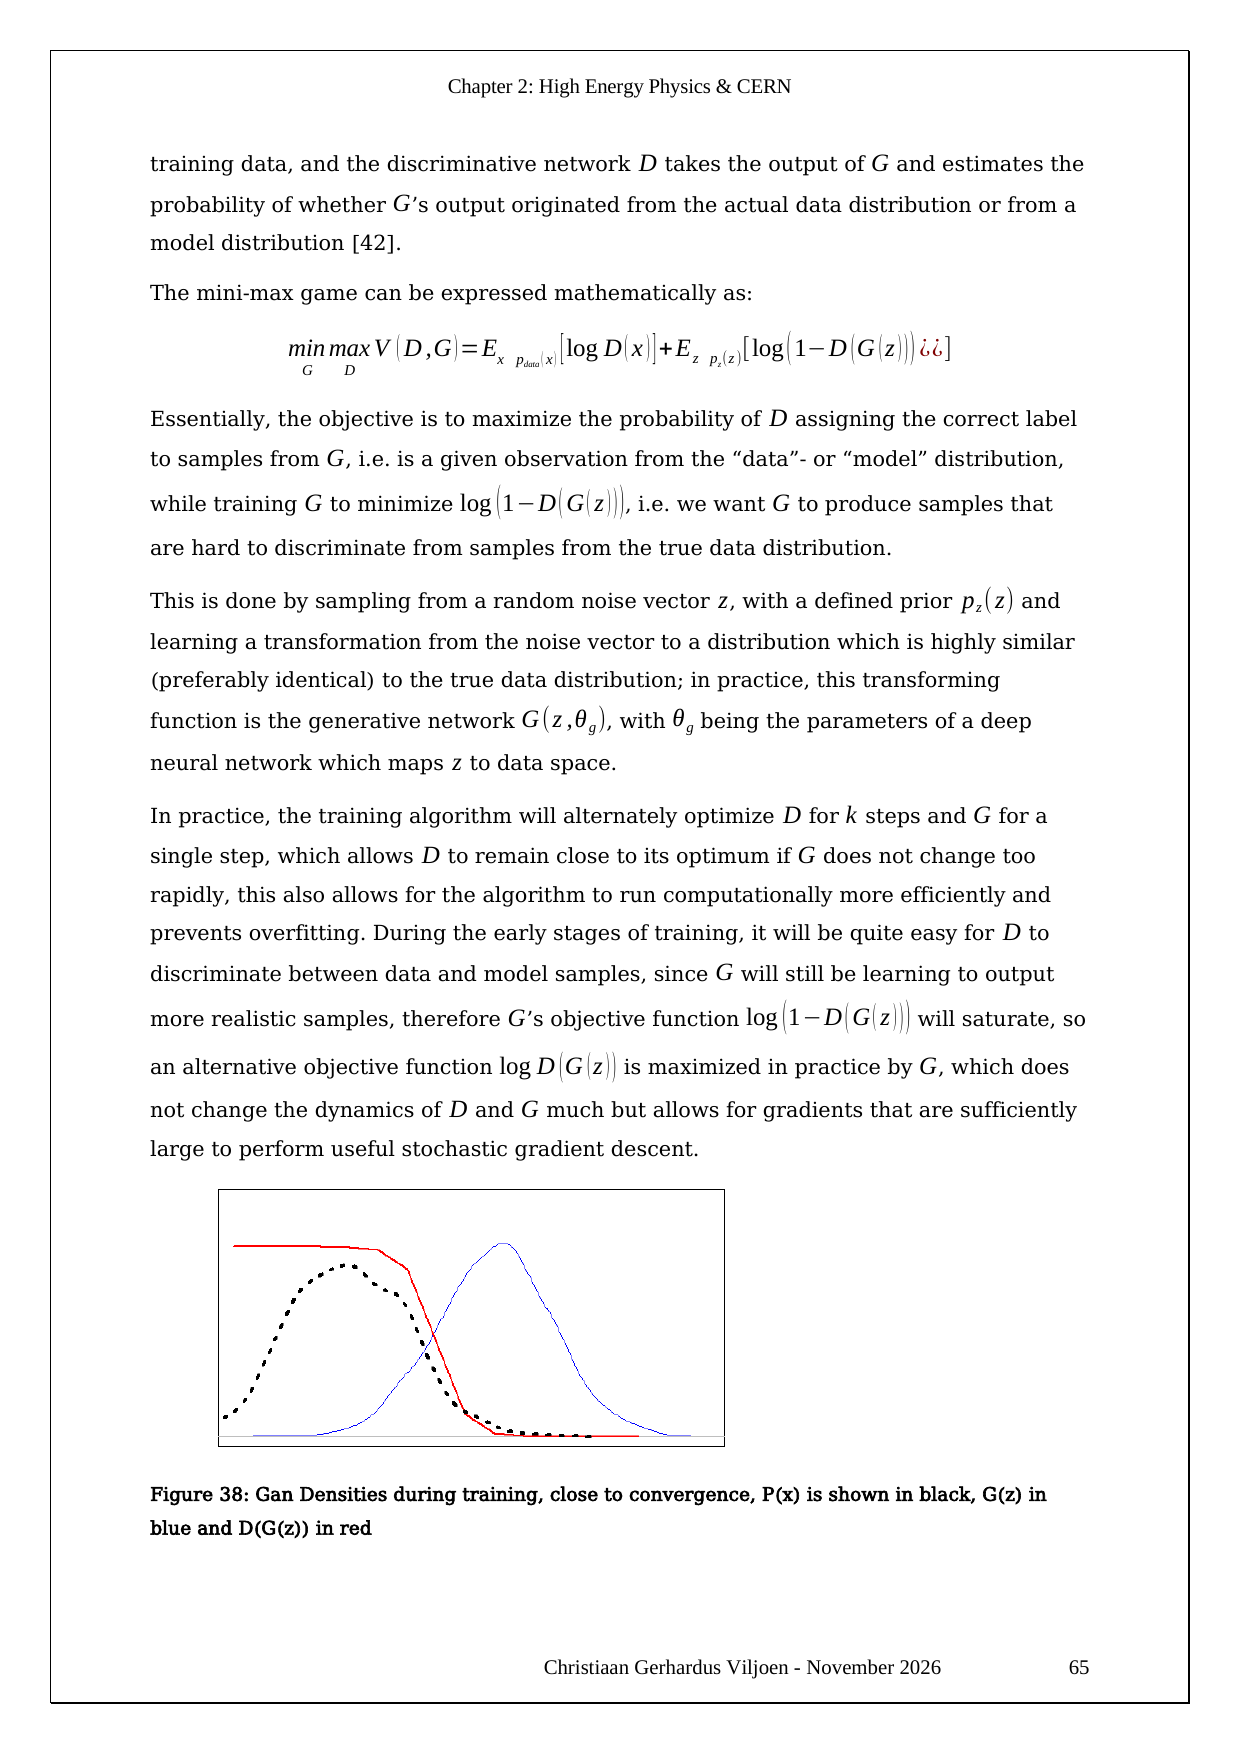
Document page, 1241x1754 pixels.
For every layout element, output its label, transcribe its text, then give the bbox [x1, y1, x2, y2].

text In practice, the training algorithm will alternately optimize for steps and for a single step, which allows to remain close to its optimum if does not change too rapidly, this also allows for the algorithm to run computationally more efficiently and prevents overfitting. During the early stages of training, it will be quite easy for to discriminate between data and model samples, since will still be learning to output more realistic samples, therefore ’s objective function will saturate, so an alternative objective function is maximized in practice by , which does not change the dynamics of and much but allows for gradients that are sufficiently large to perform useful stochastic gradient descent. [150, 801, 1089, 1161]
picture [150, 1185, 759, 1470]
text Figure 38: Gan Densities during training, close to convergence, P(x) is shown in black, G(z) in blue and D(G(z)) in red [150, 1482, 1089, 1538]
text Essentially, the objective is to maximize the probability of assigning the correct label to samples from , i.e. is a given observation from the “data”- or “model” distribution, while training to minimize , i.e. we want to produce samples that are hard to discriminate from samples from the true data distribution. [150, 404, 1089, 560]
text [150, 150, 1089, 255]
text The mini-max game can be expressed mathematically as: [150, 280, 1089, 305]
text This is done by sampling from a random noise vector , with a defined prior and learning a transformation from the noise vector to a distribution which is highly similar (preferably identical) to the true data distribution; in practice, this transforming function is the generative network , with being the parameters of a deep neural network which maps to data space. [150, 585, 1089, 776]
